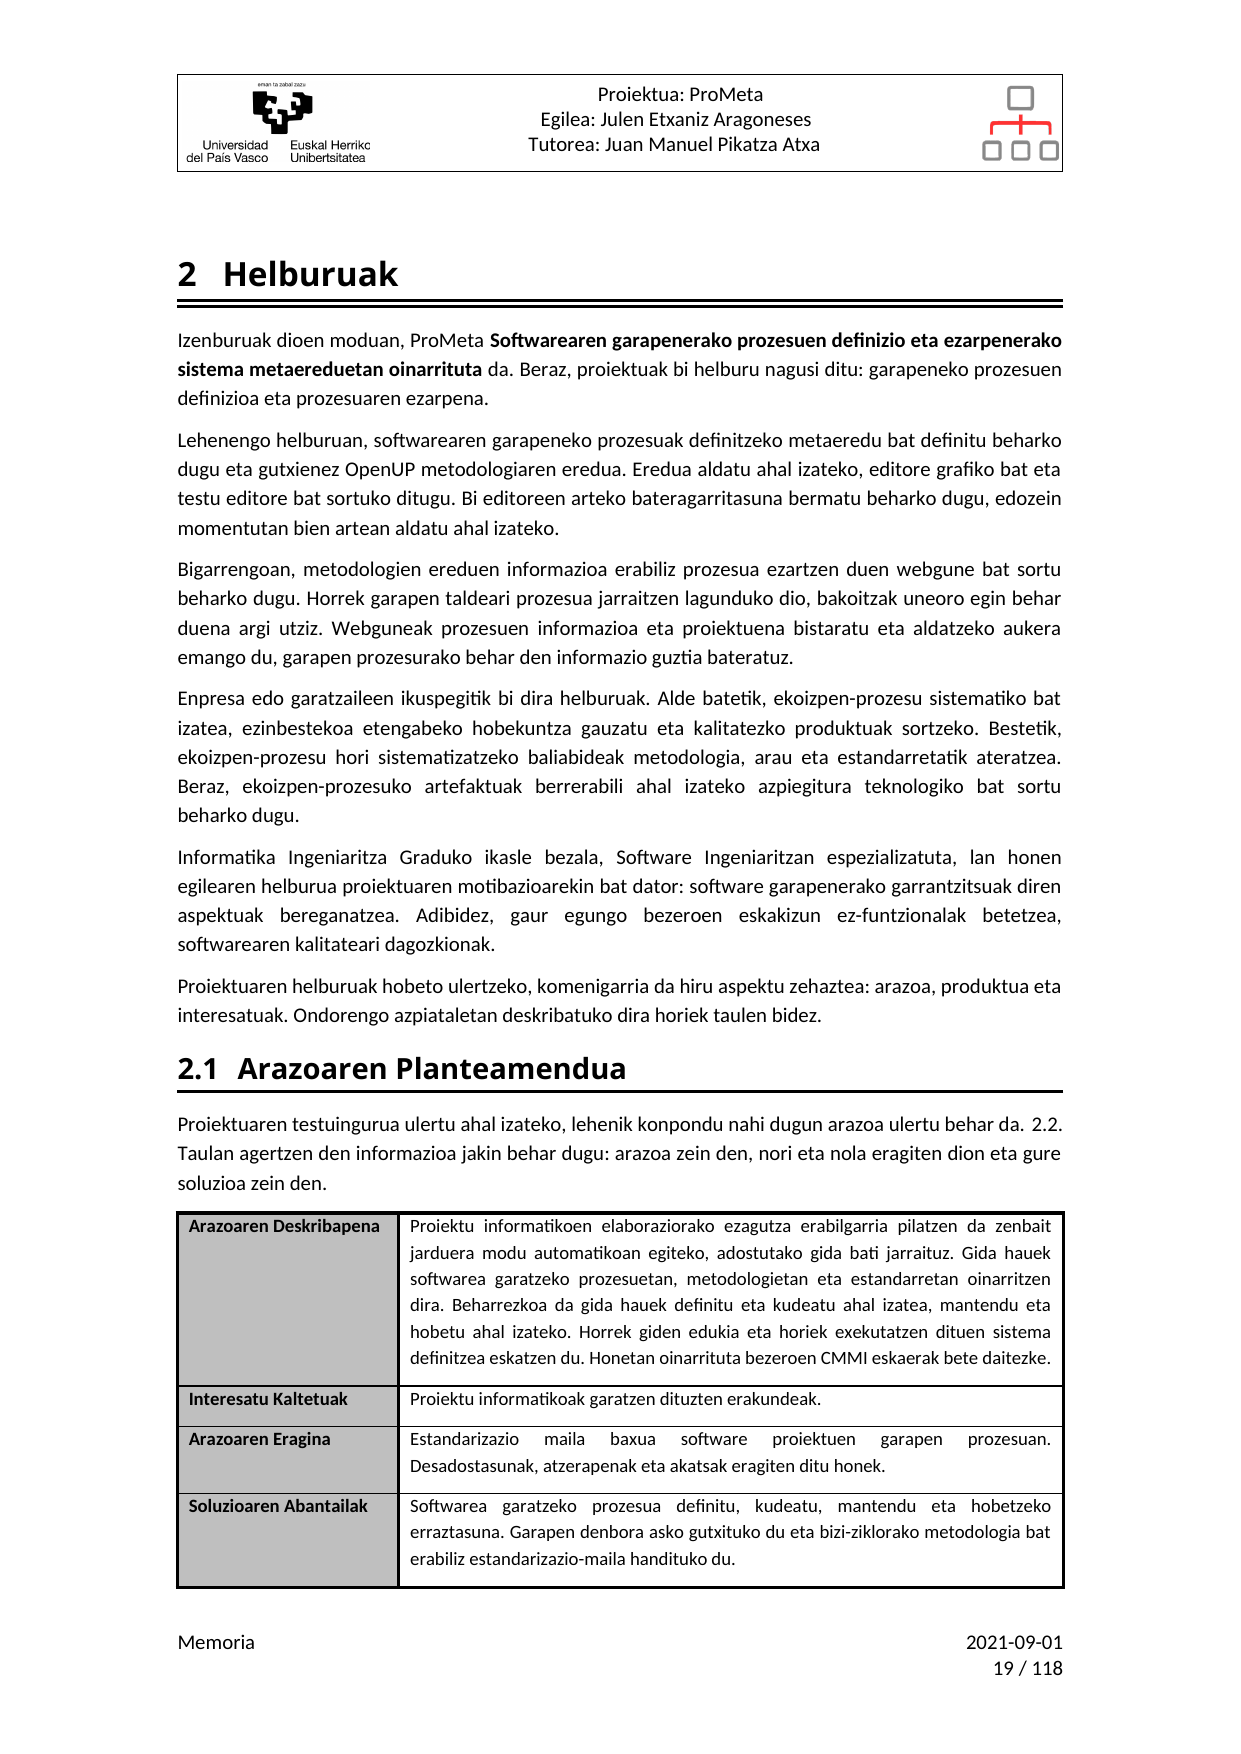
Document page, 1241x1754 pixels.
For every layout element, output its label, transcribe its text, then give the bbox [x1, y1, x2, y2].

table_header Proiektu informatikoen elaboraziorako ezagutza erabilgarria pilatzen da zenbait jarduera modu automatikoan egiteko, adostutako gida bati jarraituz. Gida hauek softwarea garatzeko prozesuetan, metodologietan eta estandarretan oinarritzen dira. Beharrezkoa da gida hauek definitu eta kudeatu ahal izatea, mantendu eta hobetu ahal izateko. Horrek giden edukia eta horiek exekutatzen dituen sistema definitzea eskatzen du. Honetan oinarrituta bezeroen CMMI eskaerak bete daitezke. [400, 1215, 1062, 1385]
table_header Arazoaren Deskribapena [179, 1215, 397, 1385]
text Proiektuaren helburuak hobeto ulertzeko, komenigarria da hiru aspektu zehaztea: arazoa, produktua eta interesatuak. Ondorengo azpiataletan deskribatuko dira horiek taulen bidez. [177, 973, 1063, 1028]
text Lehenengo helburuan, softwarearen garapeneko prozesuak definitzeko metaeredu bat definitu beharko dugu eta gutxienez OpenUP metodologiaren eredua. Eredua aldatu ahal izateko, editore grafiko bat eta testu editore bat sortuko ditugu. Bi editoreen arteko bateragarritasuna bermatu beharko dugu, edozein momentutan bien artean aldatu ahal izateko. [177, 427, 1063, 540]
table_cell Estandarizazio maila baxua software proiektuen garapen prozesuan. Desadostasunak, atzerapenak eta akatsak eragiten ditu honek. [400, 1427, 1062, 1493]
text Izenburuak dioen moduan, ProMeta Softwarearen garapenerako prozesuen definizio eta ezarpenerako sistema metaereduetan oinarrituta da. Beraz, proiektuak bi helburu nagusi ditu: garapeneko prozesuen definizioa eta prozesuaren ezarpena. [177, 327, 1063, 411]
table_cell Soluzioaren Abantailak [179, 1494, 397, 1586]
table_cell Proiektu informatikoak garatzen dituzten erakundeak. [400, 1387, 1062, 1426]
picture [182, 81, 370, 162]
text Proiektuaren testuingurua ulertu ahal izateko, lehenik konpondu nahi dugun arazoa ulertu behar da. 2.2. Taulan agertzen den informazioa jakin behar dugu: arazoa zein den, nori eta nola eragiten dion eta gure soluzioa zein den. [177, 1111, 1063, 1195]
table_cell Softwarea garatzeko prozesua definitu, kudeatu, mantendu eta hobetzeko erraztasuna. Garapen denbora asko gutxituko du eta bizi-ziklorako metodologia bat erabiliz estandarizazio-maila handituko du. [400, 1494, 1062, 1586]
subtitle Arazoaren Planteamendua [177, 1048, 1063, 1090]
picture [978, 80, 1060, 162]
table_cell Arazoaren Eragina [179, 1427, 397, 1493]
text Informatika Ingeniaritza Graduko ikasle bezala, Software Ingeniaritzan espezializatuta, lan honen egilearen helburua proiektuaren motibazioarekin bat dator: software garapenerako garrantzitsuak diren aspektuak bereganatzea. Adibidez, gaur egungo bezeroen eskakizun ez-funtzionalak betetzea, softwarearen kalitateari dagozkionak. [177, 844, 1063, 957]
table_cell Interesatu Kaltetuak [179, 1387, 397, 1426]
text Enpresa edo garatzaileen ikuspegitik bi dira helburuak. Alde batetik, ekoizpen-prozesu sistematiko bat izatea, ezinbestekoa etengabeko hobekuntza gauzatu eta kalitatezko produktuak sortzeko. Bestetik, ekoizpen-prozesu hori sistematizatzeko baliabideak metodologia, arau eta estandarretatik ateratzea. Beraz, ekoizpen-prozesuko artefaktuak berrerabili ahal izateko azpiegitura teknologiko bat sortu beharko dugu. [177, 686, 1063, 828]
text Bigarrengoan, metodologien ereduen informazioa erabiliz prozesua ezartzen duen webgune bat sortu beharko dugu. Horrek garapen taldeari prozesua jarraitzen lagunduko dio, bakoitzak uneoro egin behar duena argi utziz. Webguneak prozesuen informazioa eta proiektuena bistaratu eta aldatzeko aukera emango du, garapen prozesurako behar den informazio guztia bateratuz. [177, 556, 1063, 669]
subtitle Helburuak [177, 251, 1063, 299]
